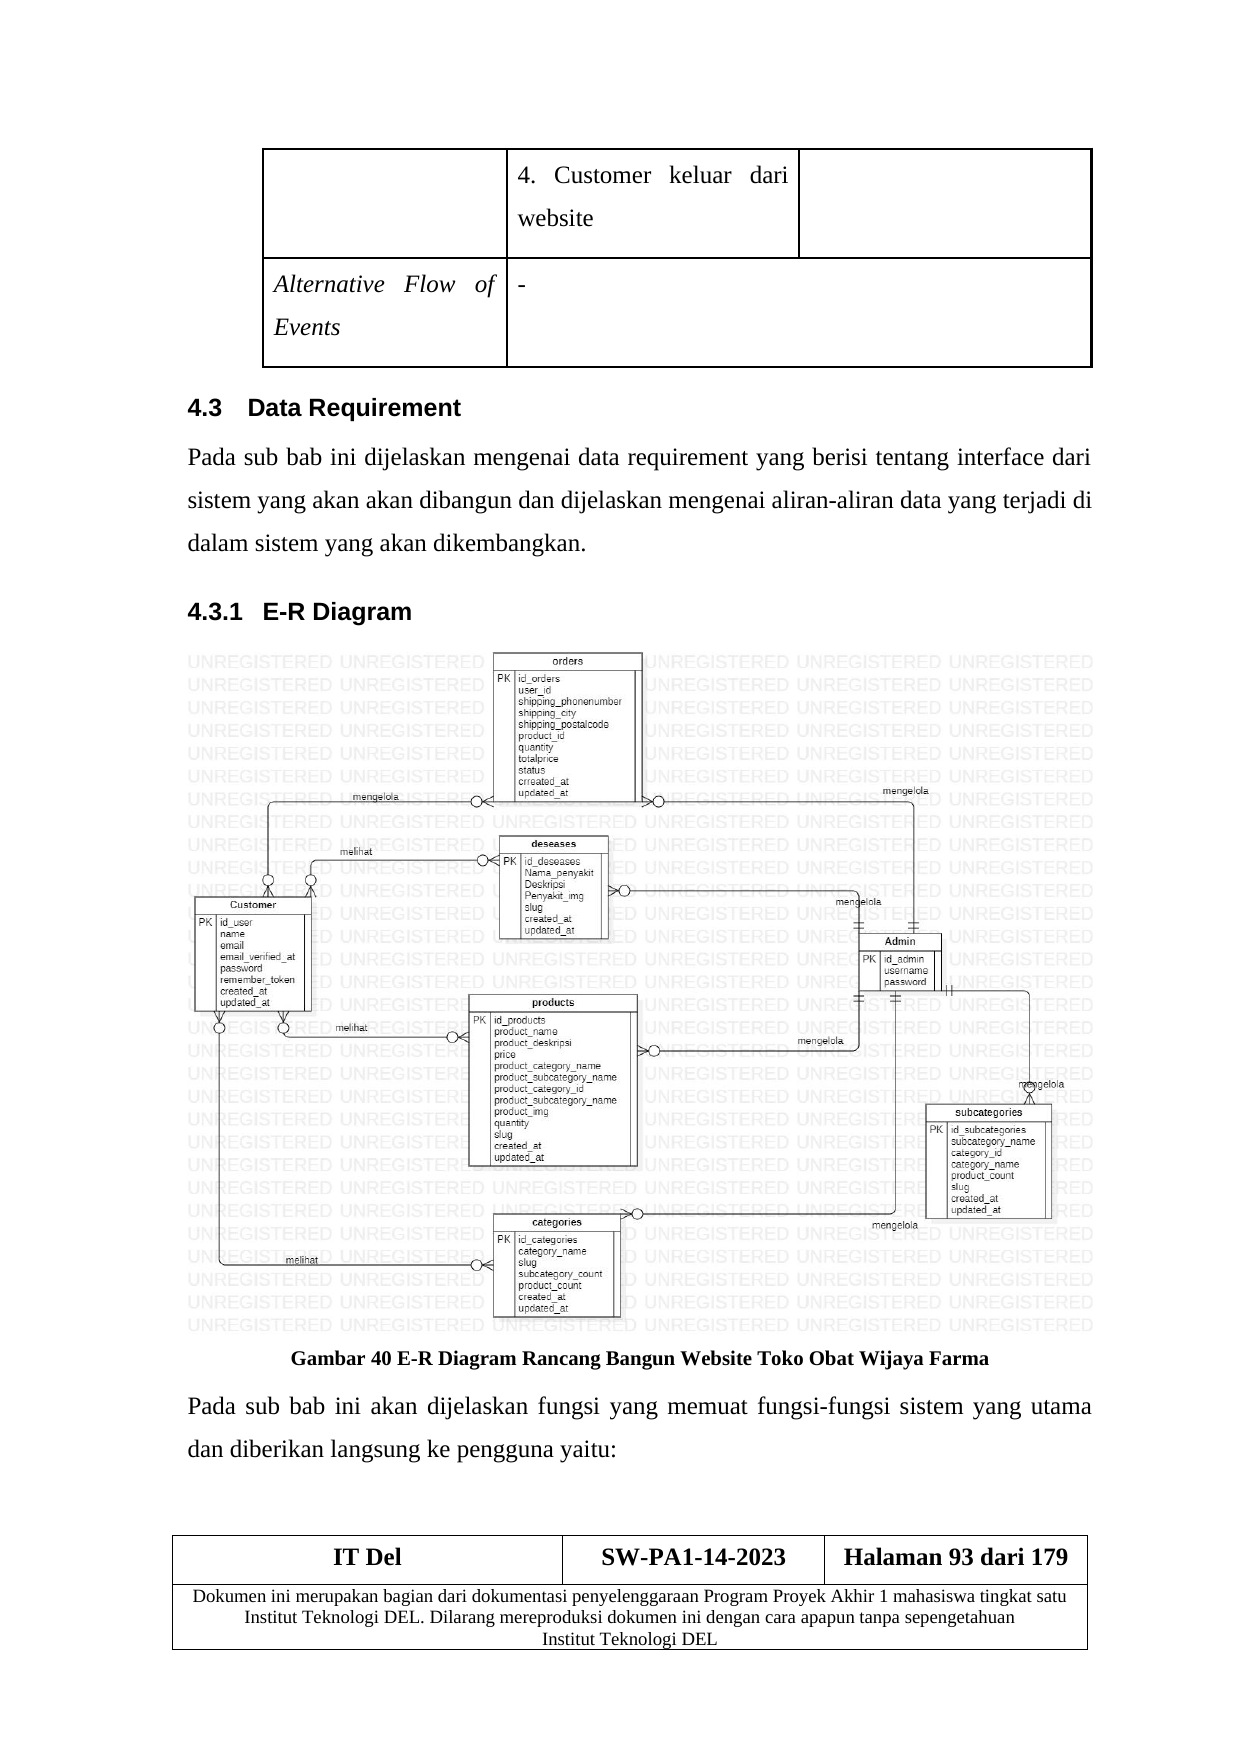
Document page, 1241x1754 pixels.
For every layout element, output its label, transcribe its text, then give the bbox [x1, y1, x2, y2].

text Pada sub bab ini dijelaskan mengenai data requirement yang berisi tentang interface dari sistem yang akan akan dibangun dan dijelaskan mengenai aliran-aliran data yang terjadi di dalam sistem yang akan dikembangkan. [187, 442, 1092, 557]
text Pada sub bab ini akan dijelaskan fungsi yang memuat fungsi-fungsi sistem yang utama dan diberikan langsung ke pengguna yaitu: [187, 1391, 1092, 1463]
subtitle Data Requirement [187, 393, 1092, 422]
table_cell [800, 150, 1090, 257]
subtitle E-R Diagram [187, 597, 1092, 625]
table_cell 4. Customer keluar dari website [508, 150, 798, 257]
text Gambar 40 E-R Diagram Rancang Bangun Website Toko Obat Wijaya Farma [187, 1347, 1092, 1370]
table_cell Alternative Flow of Events [264, 259, 506, 366]
picture [187, 646, 1093, 1347]
table_cell - [508, 259, 1090, 366]
